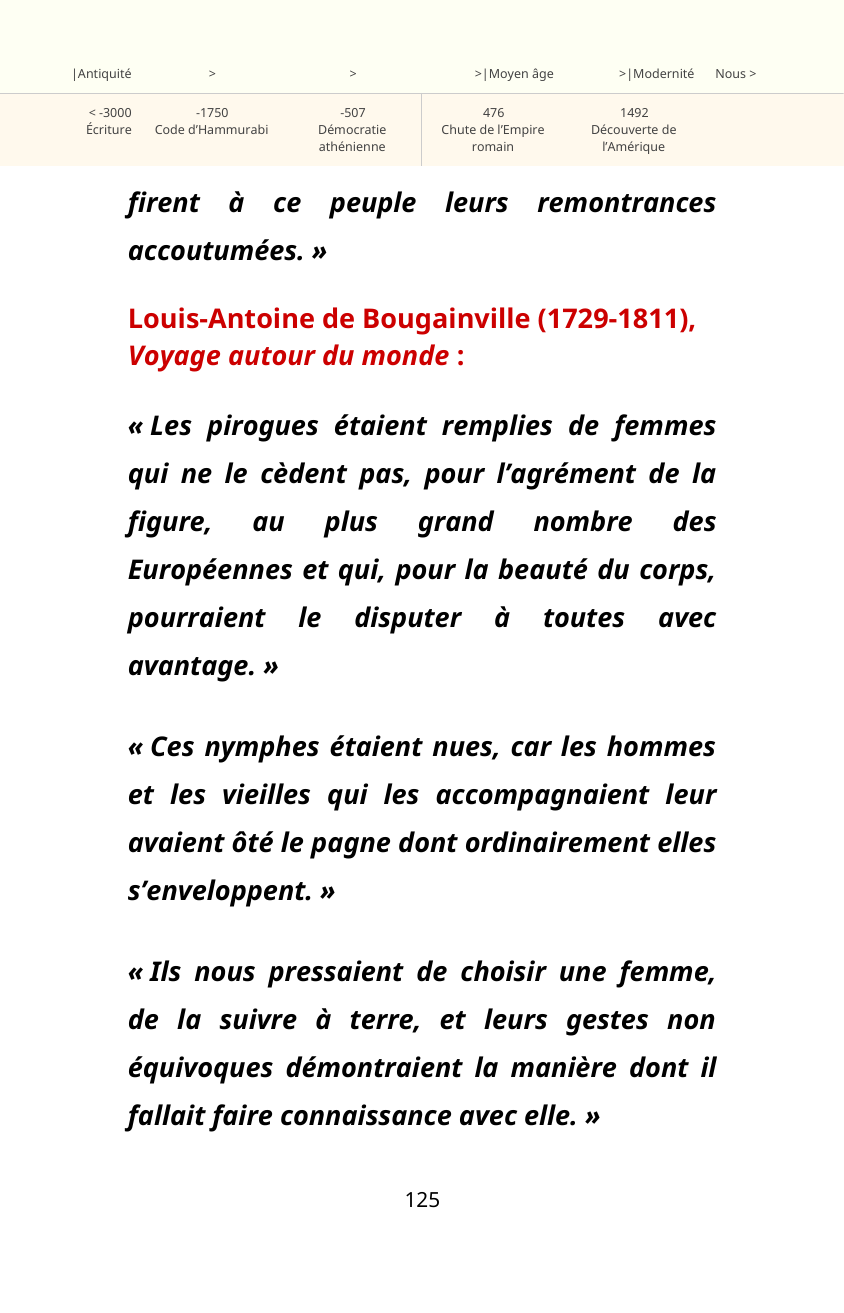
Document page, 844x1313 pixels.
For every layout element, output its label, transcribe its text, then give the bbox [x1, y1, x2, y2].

subtitle Louis-Antoine de Bougainville (1729-1811), Voyage autour du monde : [128, 300, 717, 373]
subtitle « Ces nymphes étaient nues, car les hommes et les vieilles qui les accompagnaient leur avaient ôté le pagne dont ordinairement elles s’enveloppent. » [128, 728, 717, 908]
subtitle « Les pirogues étaient remplies de femmes qui ne le cèdent pas, pour l’agrément de la figure, au plus grand nombre des Européennes et qui, pour la beauté du corps, pourraient le disputer à toutes avec avantage. » [128, 407, 717, 683]
subtitle « Ils nous pressaient de choisir une femme, de la suivre à terre, et leurs gestes non équivoques démontraient la manière dont il fallait faire connaissance avec elle. » [128, 953, 717, 1133]
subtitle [128, 183, 717, 268]
